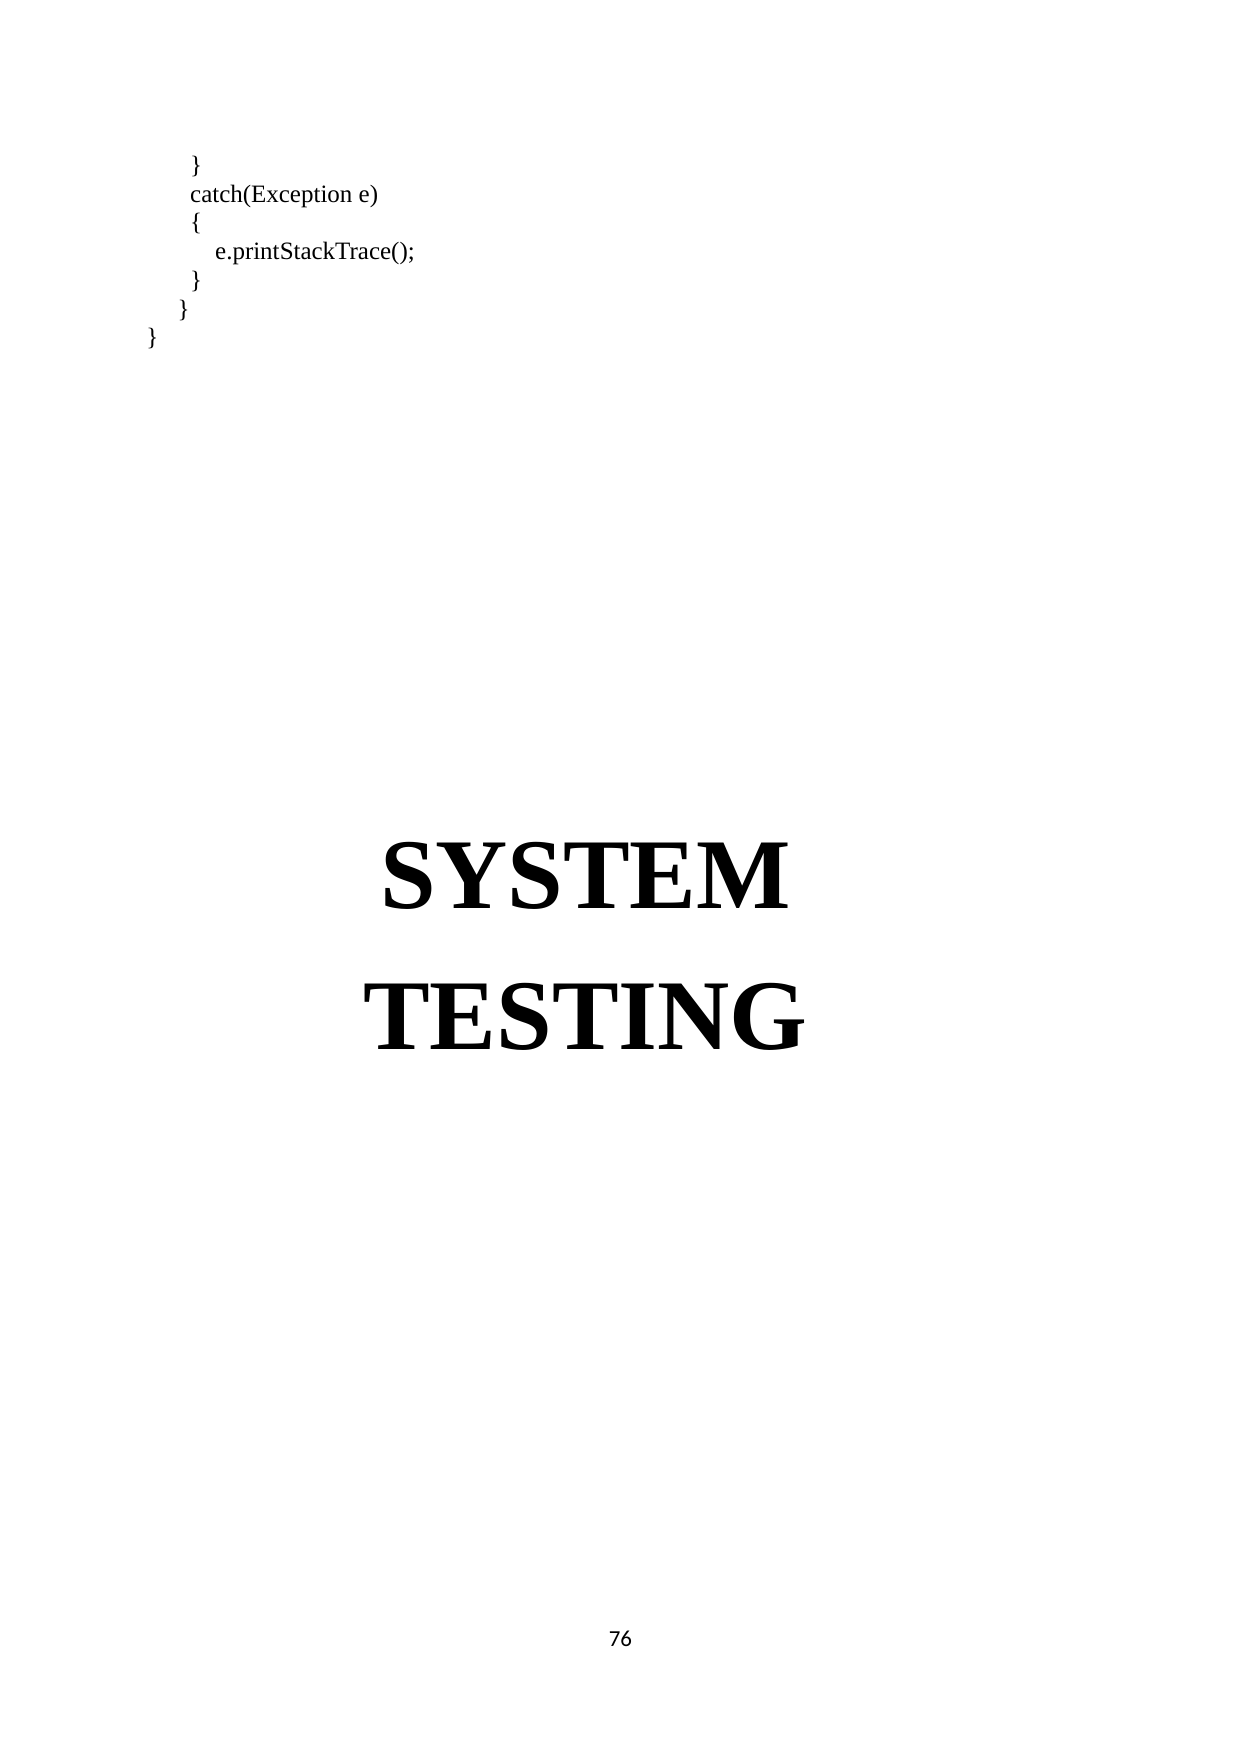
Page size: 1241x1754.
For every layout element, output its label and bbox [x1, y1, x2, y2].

table_cell [135, 150, 1036, 1564]
